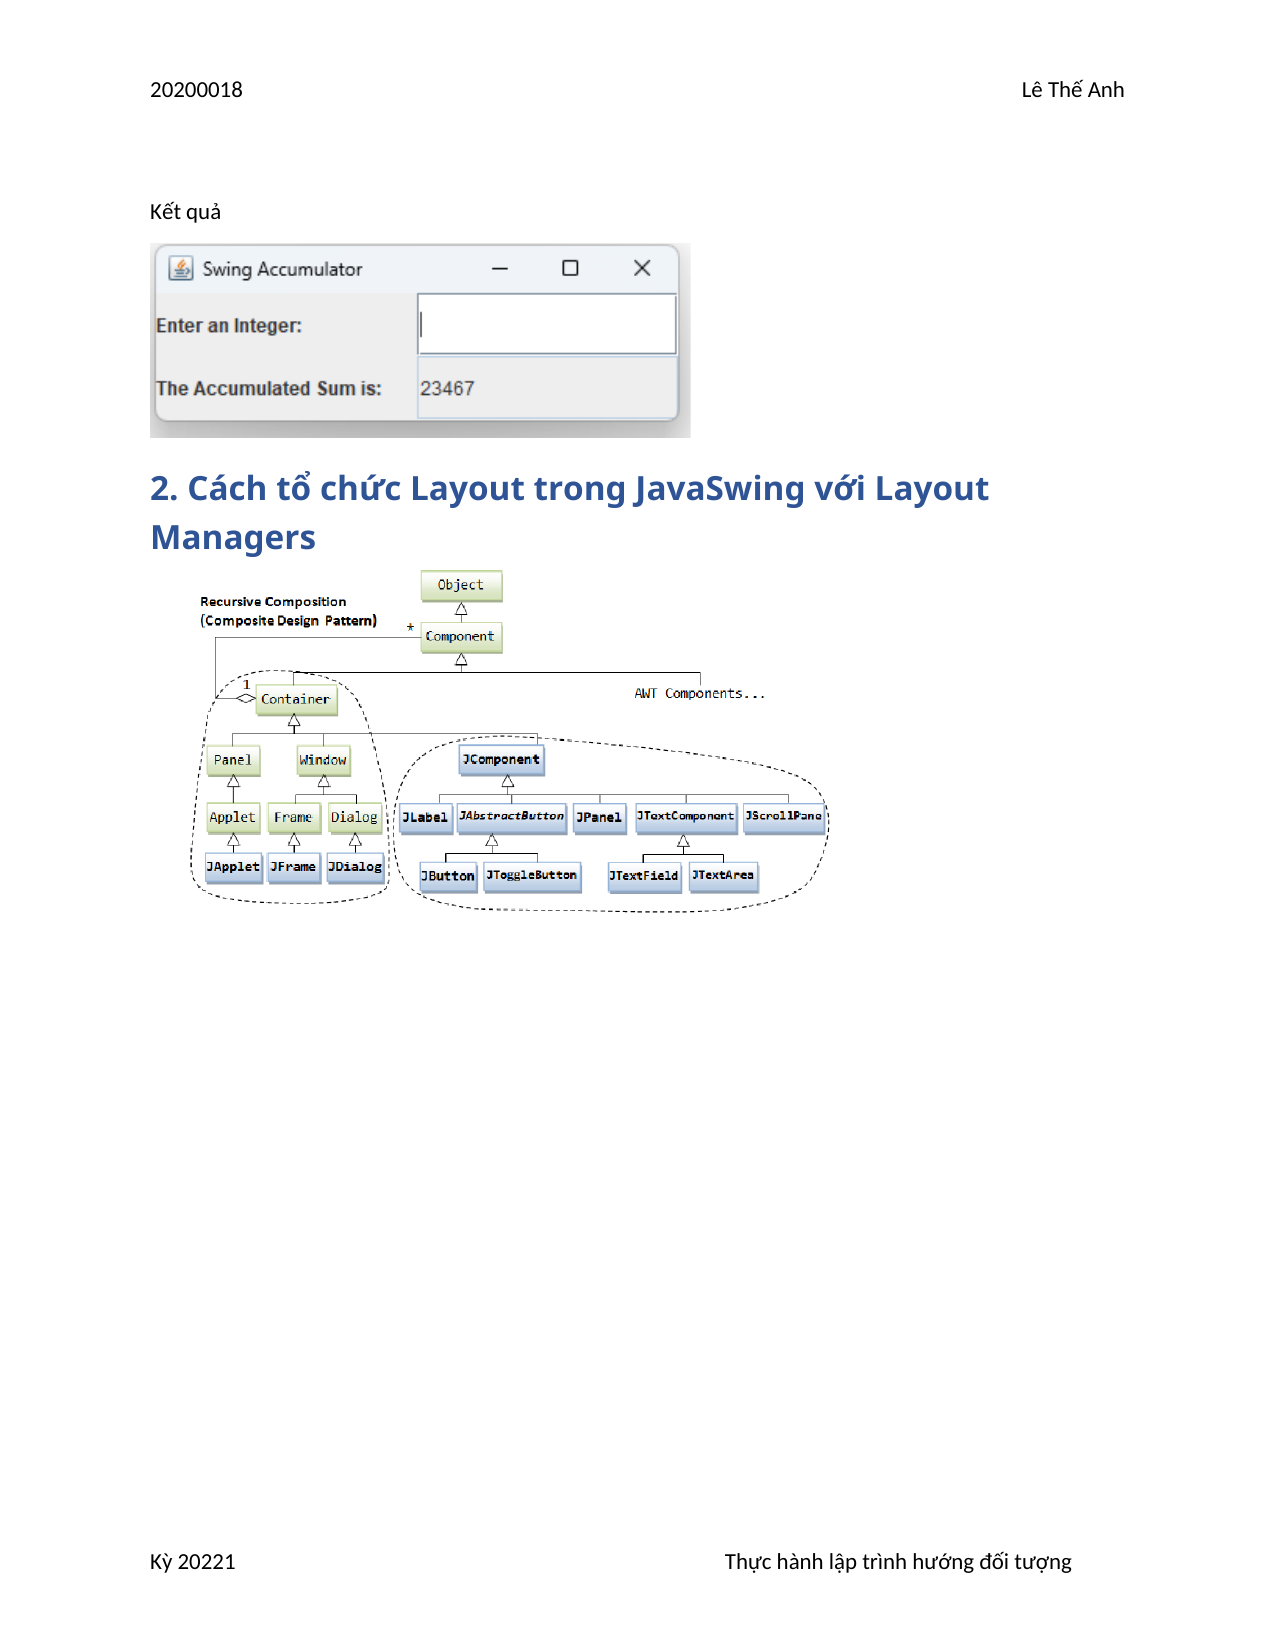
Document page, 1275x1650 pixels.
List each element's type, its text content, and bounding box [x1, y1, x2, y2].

subtitle 2. Cách tổ chức Layout trong JavaSwing với Layout Managers [150, 465, 1125, 559]
picture [150, 243, 691, 438]
picture [150, 562, 912, 921]
text Kết quả [150, 197, 1125, 225]
